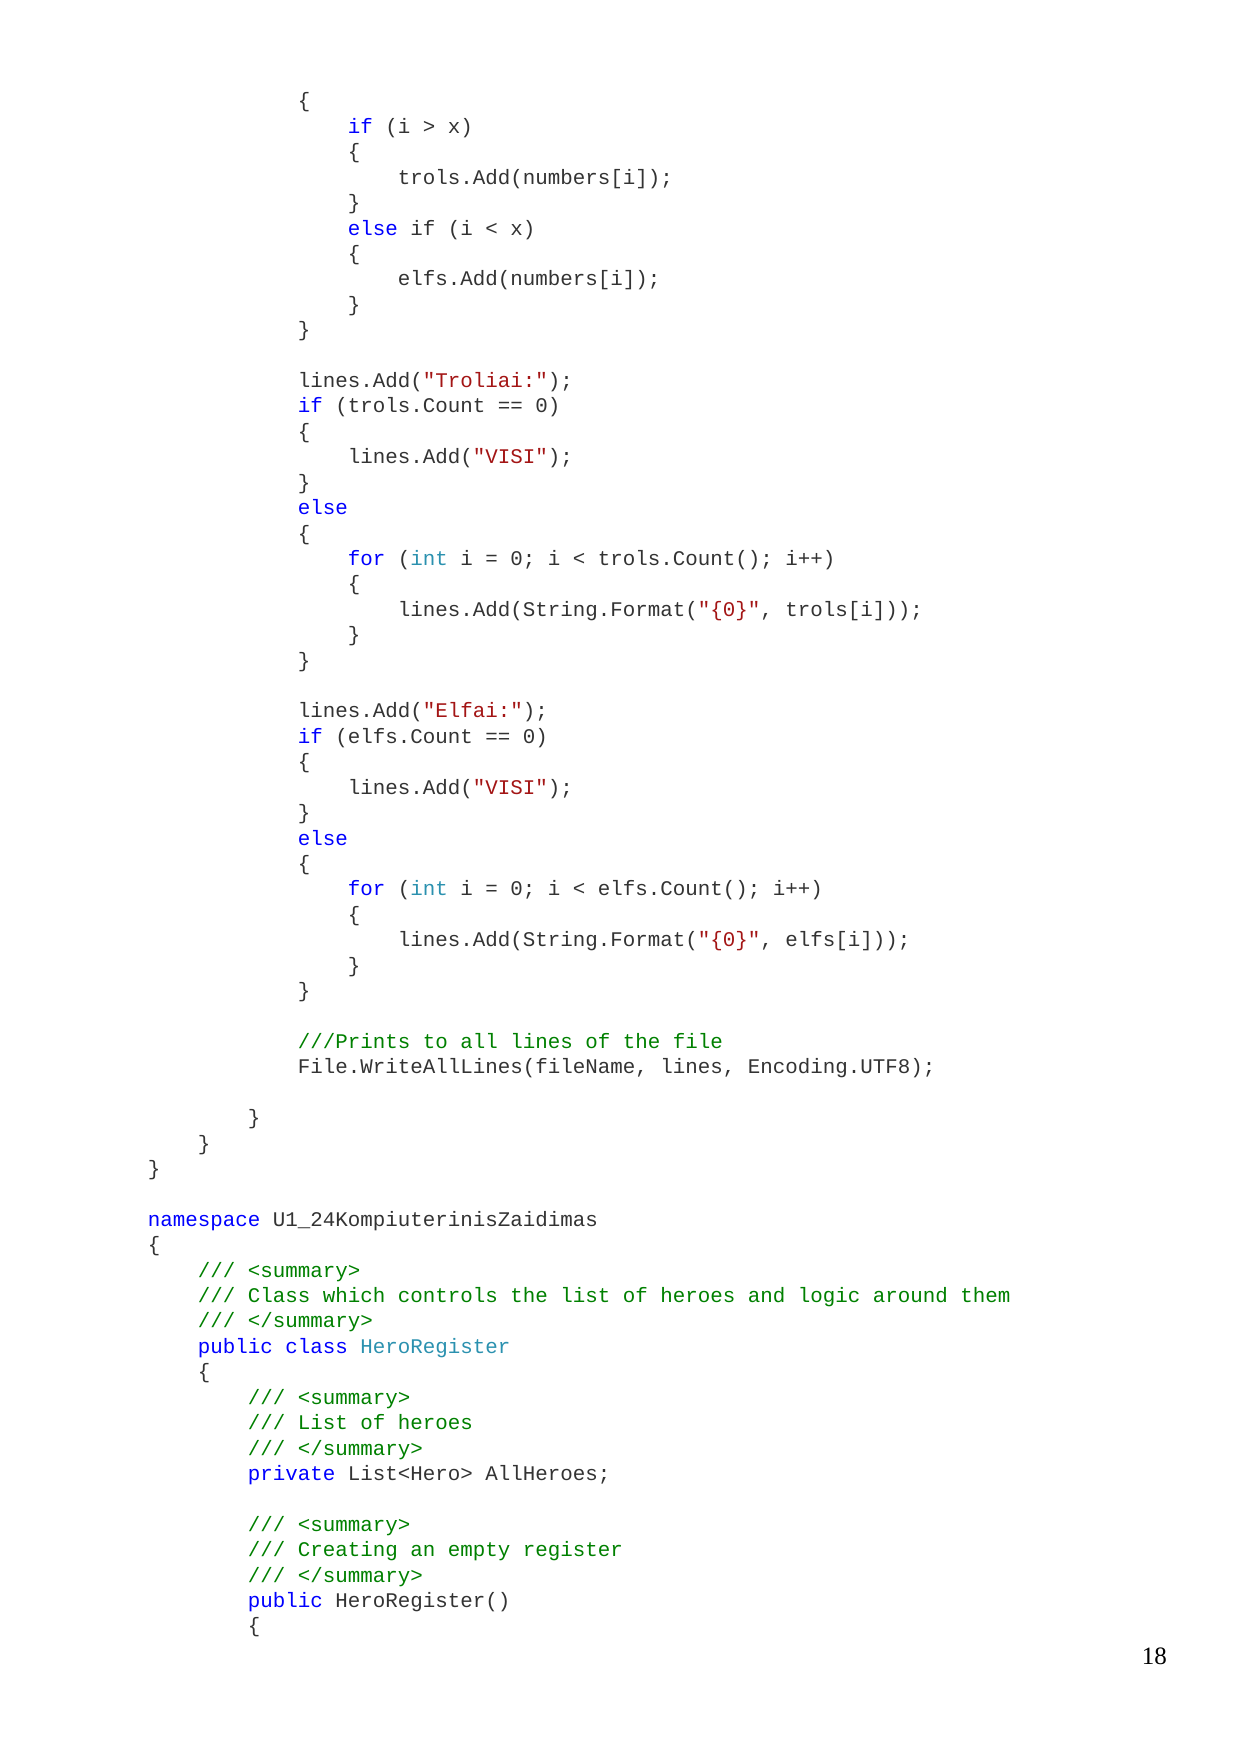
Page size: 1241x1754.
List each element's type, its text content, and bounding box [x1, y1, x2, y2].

text /// </summary> [148, 1309, 1181, 1334]
text { [148, 1614, 1181, 1639]
text elfs.Add(numbers[i]); [148, 267, 1181, 292]
text /// Creating an empty register [148, 1537, 1181, 1563]
text for (int i = 0; i < elfs.Count(); i++) [148, 877, 1181, 902]
text /// <summary> [148, 1385, 1181, 1410]
text private List<Hero> AllHeroes; [148, 1461, 1181, 1487]
text } [148, 1131, 1181, 1156]
text ///Prints to all lines of the file [148, 1029, 1181, 1054]
text lines.Add(String.Format("{0}", trols[i])); [148, 597, 1181, 622]
text { [148, 851, 1181, 877]
text } [148, 292, 1181, 317]
text lines.Add("VISI"); [148, 775, 1181, 800]
text } [148, 800, 1181, 826]
text } [148, 317, 1181, 343]
text public class HeroRegister [148, 1334, 1181, 1359]
text /// </summary> [148, 1436, 1181, 1461]
text lines.Add("Troliai:"); [148, 368, 1181, 394]
text namespace U1_24KompiuterinisZaidimas [148, 1207, 1181, 1232]
text } [148, 648, 1181, 673]
text /// Class which controls the list of heroes and logic around them [148, 1283, 1181, 1309]
text for (int i = 0; i < trols.Count(); i++) [148, 546, 1181, 572]
text else if (i < x) [148, 216, 1181, 241]
text lines.Add("Elfai:"); [148, 699, 1181, 724]
text { [148, 139, 1181, 165]
text if (elfs.Count == 0) [148, 724, 1181, 749]
text /// </summary> [148, 1563, 1181, 1588]
text } [148, 622, 1181, 648]
text { [148, 572, 1181, 597]
text } [148, 953, 1181, 978]
text if (trols.Count == 0) [148, 394, 1181, 419]
text } [148, 1105, 1181, 1131]
text } [148, 190, 1181, 216]
text { [148, 241, 1181, 267]
text public HeroRegister() [148, 1588, 1181, 1614]
text if (i > x) [148, 114, 1181, 139]
text { [148, 89, 1181, 114]
text trols.Add(numbers[i]); [148, 165, 1181, 190]
text lines.Add(String.Format("{0}", elfs[i])); [148, 927, 1181, 953]
text /// <summary> [148, 1512, 1181, 1537]
text { [148, 902, 1181, 927]
text { [148, 1232, 1181, 1258]
text { [148, 749, 1181, 775]
text } [148, 470, 1181, 495]
text { [148, 1359, 1181, 1385]
text { [148, 521, 1181, 546]
text } [148, 1156, 1181, 1182]
text /// <summary> [148, 1258, 1181, 1283]
text File.WriteAllLines(fileName, lines, Encoding.UTF8); [148, 1054, 1181, 1080]
text else [148, 826, 1181, 851]
text } [148, 978, 1181, 1004]
text else [148, 495, 1181, 521]
text lines.Add("VISI"); [148, 444, 1181, 470]
text { [148, 419, 1181, 444]
text /// List of heroes [148, 1410, 1181, 1436]
